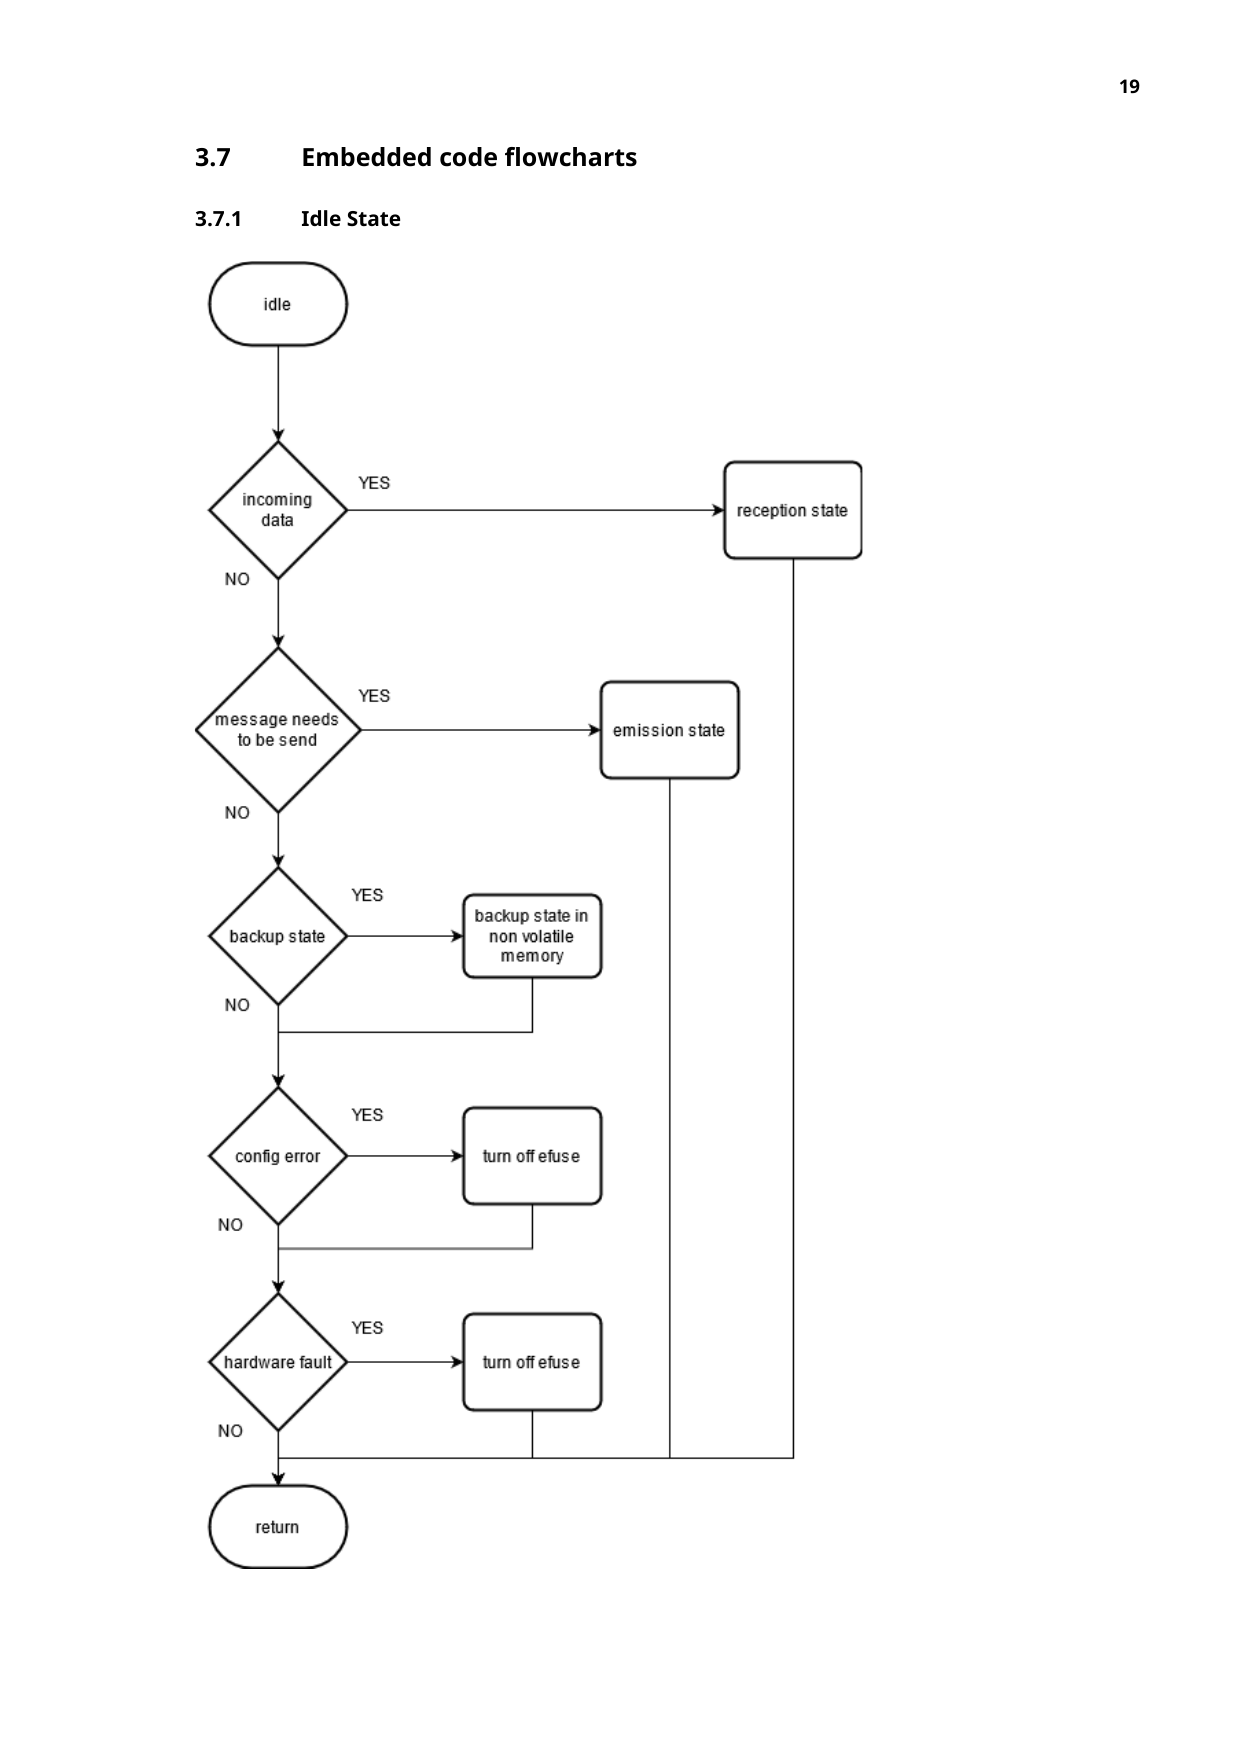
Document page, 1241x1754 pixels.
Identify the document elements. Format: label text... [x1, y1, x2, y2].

picture [194, 261, 863, 1569]
subtitle Idle State [195, 204, 1122, 233]
subtitle Embedded code flowcharts [195, 140, 1122, 174]
